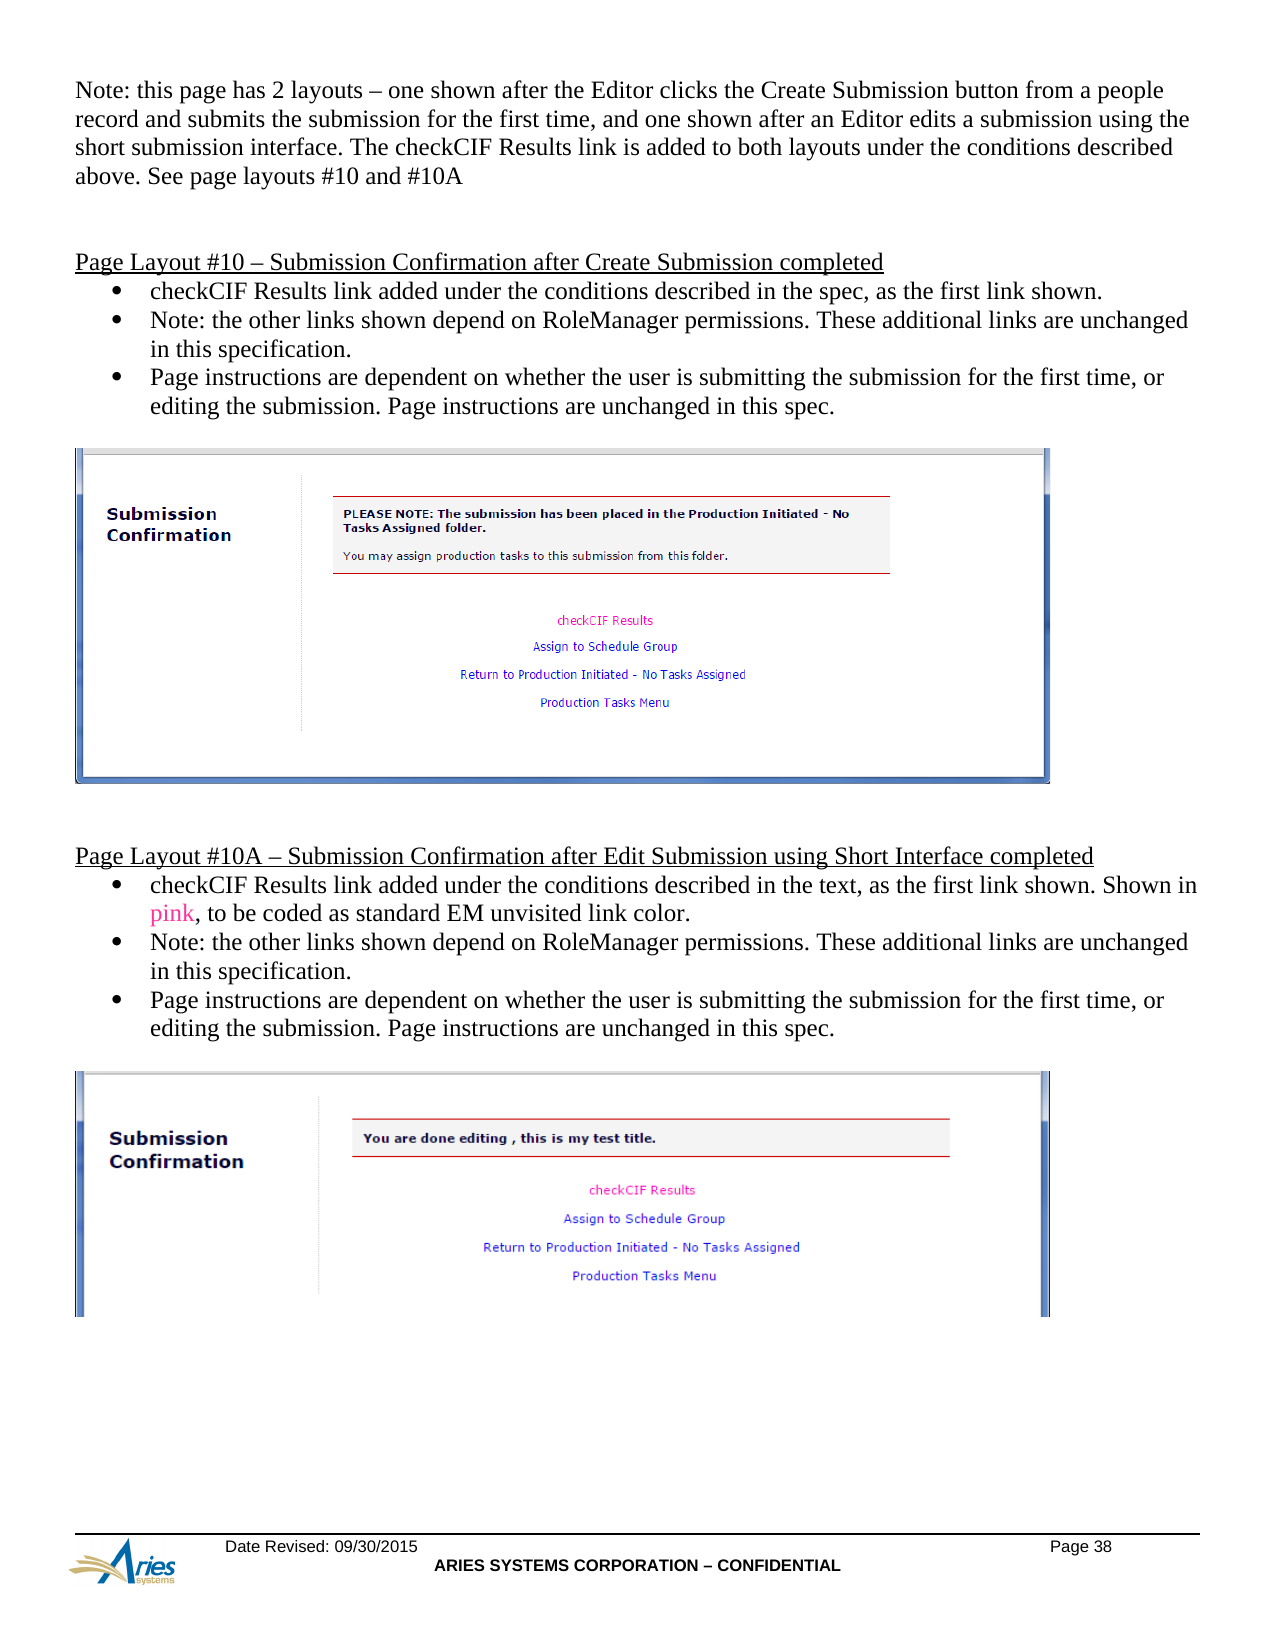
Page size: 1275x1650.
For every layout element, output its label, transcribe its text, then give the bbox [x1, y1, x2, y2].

list checkCIF Results link added under the conditions described in the spec, as the first link shown. [112, 276, 1200, 305]
text Page Layout #10 – Submission Confirmation after Create Submission completed [75, 247, 1200, 276]
picture [68, 1538, 175, 1585]
picture [75, 448, 1050, 784]
list Note: the other links shown depend on RoleManager permissions. These additional links are unchanged in this specification. [112, 927, 1200, 985]
picture [75, 1071, 1050, 1317]
list Page instructions are dependent on whether the user is submitting the submission for the first time, or editing the submission. Page instructions are unchanged in this spec. [112, 985, 1200, 1042]
text Page Layout #10A – Submission Confirmation after Edit Submission using Short Interface completed [75, 841, 1200, 870]
list checkCIF Results link added under the conditions described in the text, as the first link shown. Shown in pink, to be coded as standard EM unvisited link color. [112, 870, 1200, 927]
list Note: the other links shown depend on RoleManager permissions. These additional links are unchanged in this specification. [112, 305, 1200, 362]
list Page instructions are dependent on whether the user is submitting the submission for the first time, or editing the submission. Page instructions are unchanged in this spec. [112, 362, 1200, 420]
text Note: this page has 2 layouts – one shown after the Editor clicks the Create Submission button from a people record and submits the submission for the first time, and one shown after an Editor edits a submission using the short submission interface. The checkCIF Results link is added to both layouts under the conditions described above. See page layouts #10 and #10A [75, 75, 1200, 190]
